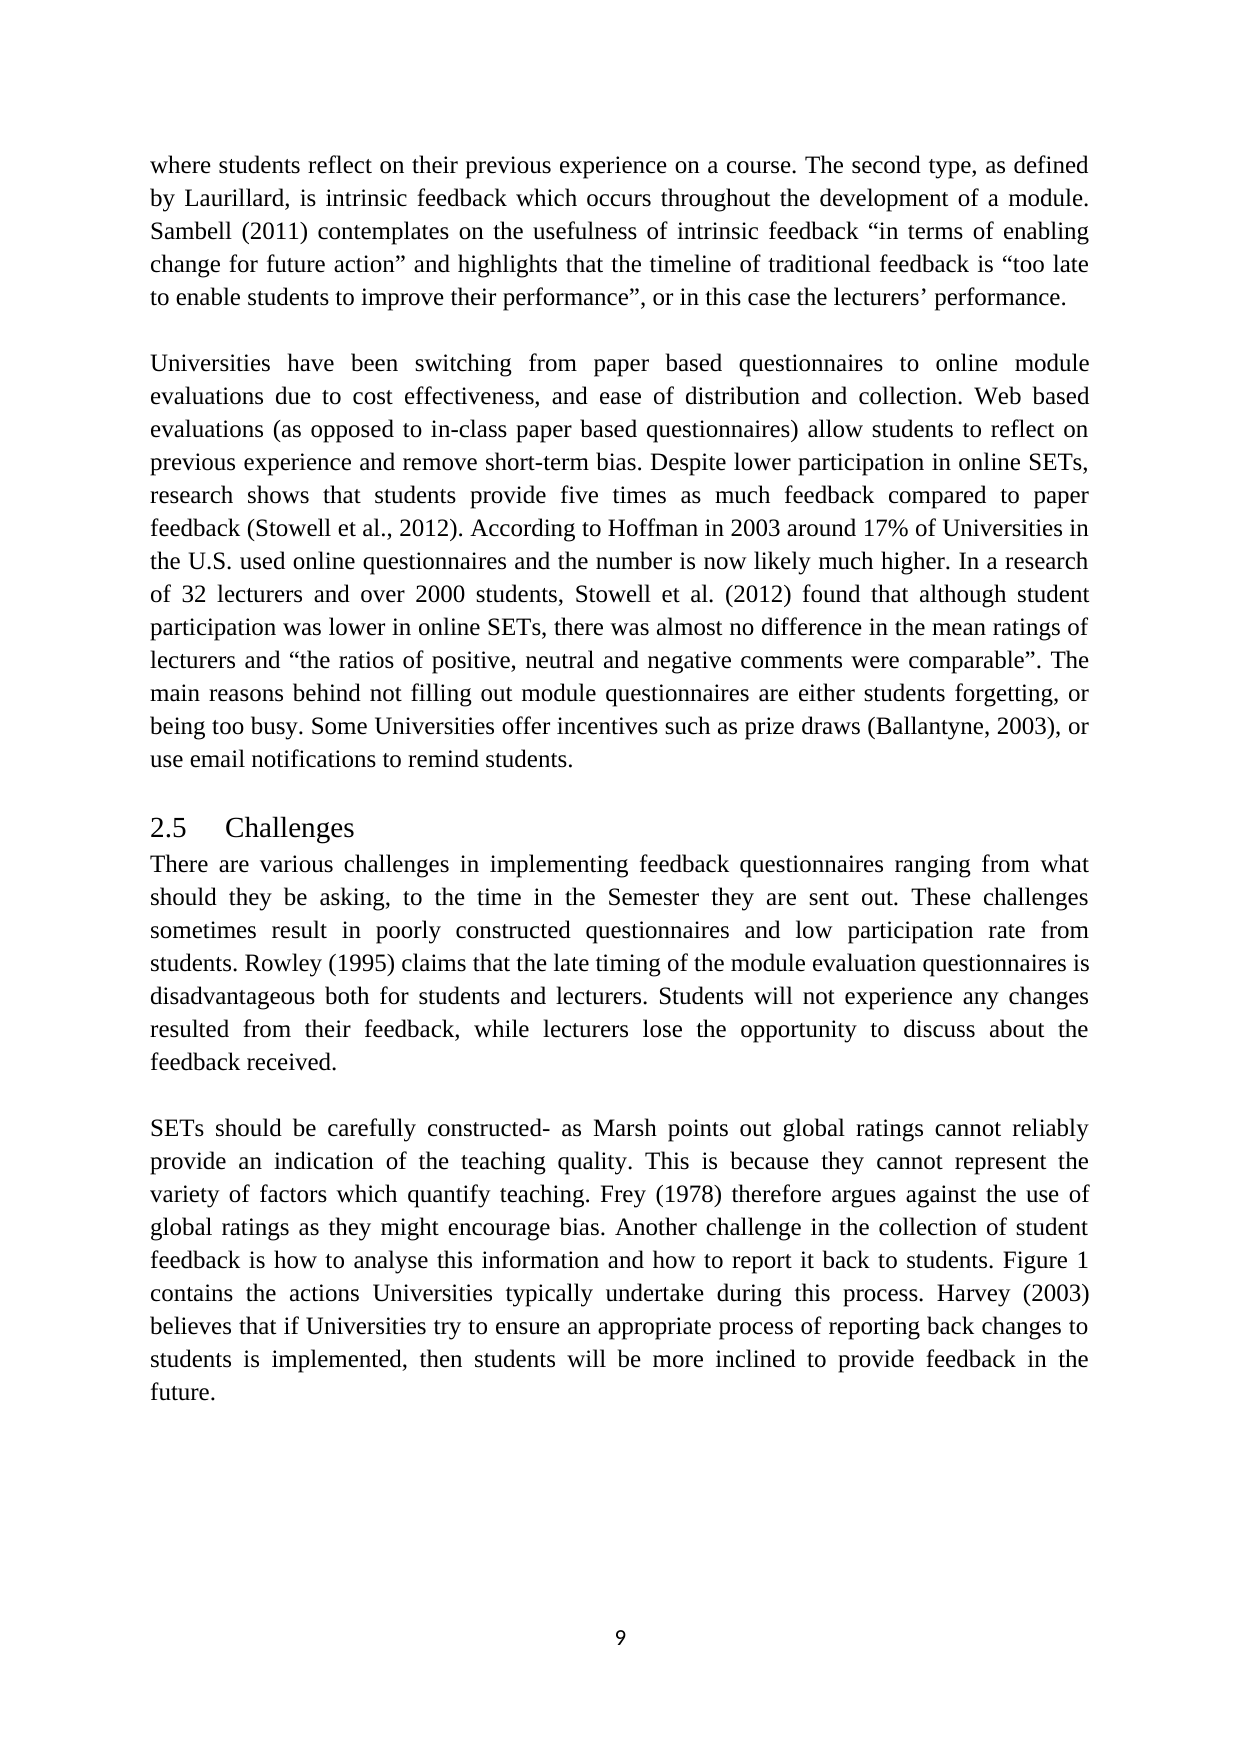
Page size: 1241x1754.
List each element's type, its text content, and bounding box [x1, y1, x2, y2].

text SETs should be carefully constructed- as Marsh points out global ratings cannot reliably provide an indication of the teaching quality. This is because they cannot represent the variety of factors which quantify teaching. Frey (1978) therefore argues against the use of global ratings as they might encourage bias. Another challenge in the collection of student feedback is how to analyse this information and how to report it back to students. Figure 1 contains the actions Universities typically undertake during this process. Harvey (2003) believes that if Universities try to ensure an appropriate process of reporting back changes to students is implemented, then students will be more inclined to provide feedback in the future. [150, 1113, 1090, 1406]
text Universities have been switching from paper based questionnaires to online module evaluations due to cost effectiveness, and ease of distribution and collection. Web based evaluations (as opposed to in-class paper based questionnaires) allow students to reflect on previous experience and remove short-term bias. Despite lower participation in online SETs, research shows that students provide five times as much feedback compared to paper feedback (Stowell et al., 2012). According to Hoffman in 2003 around 17% of Universities in the U.S. used online questionnaires and the number is now likely much higher. In a research of 32 lecturers and over 2000 students, Stowell et al. (2012) found that although student participation was lower in online SETs, there was almost no difference in the mean ratings of lecturers and “the ratios of positive, neutral and negative comments were comparable”. The main reasons behind not filling out module questionnaires are either students forgetting, or being too busy. Some Universities offer incentives such as prize draws (Ballantyne, 2003), or use email notifications to remind students. [150, 348, 1090, 773]
text There are various challenges in implementing feedback questionnaires ranging from what should they be asking, to the time in the Semester they are sent out. These challenges sometimes result in poorly constructed questionnaires and low participation rate from students. Rowley (1995) claims that the late timing of the module evaluation questionnaires is disadvantageous both for students and lecturers. Students will not experience any changes resulted from their feedback, while lecturers lose the opportunity to discuss about the feedback received. [150, 849, 1090, 1076]
text 2.5 Challenges [150, 810, 1090, 844]
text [150, 150, 1090, 311]
